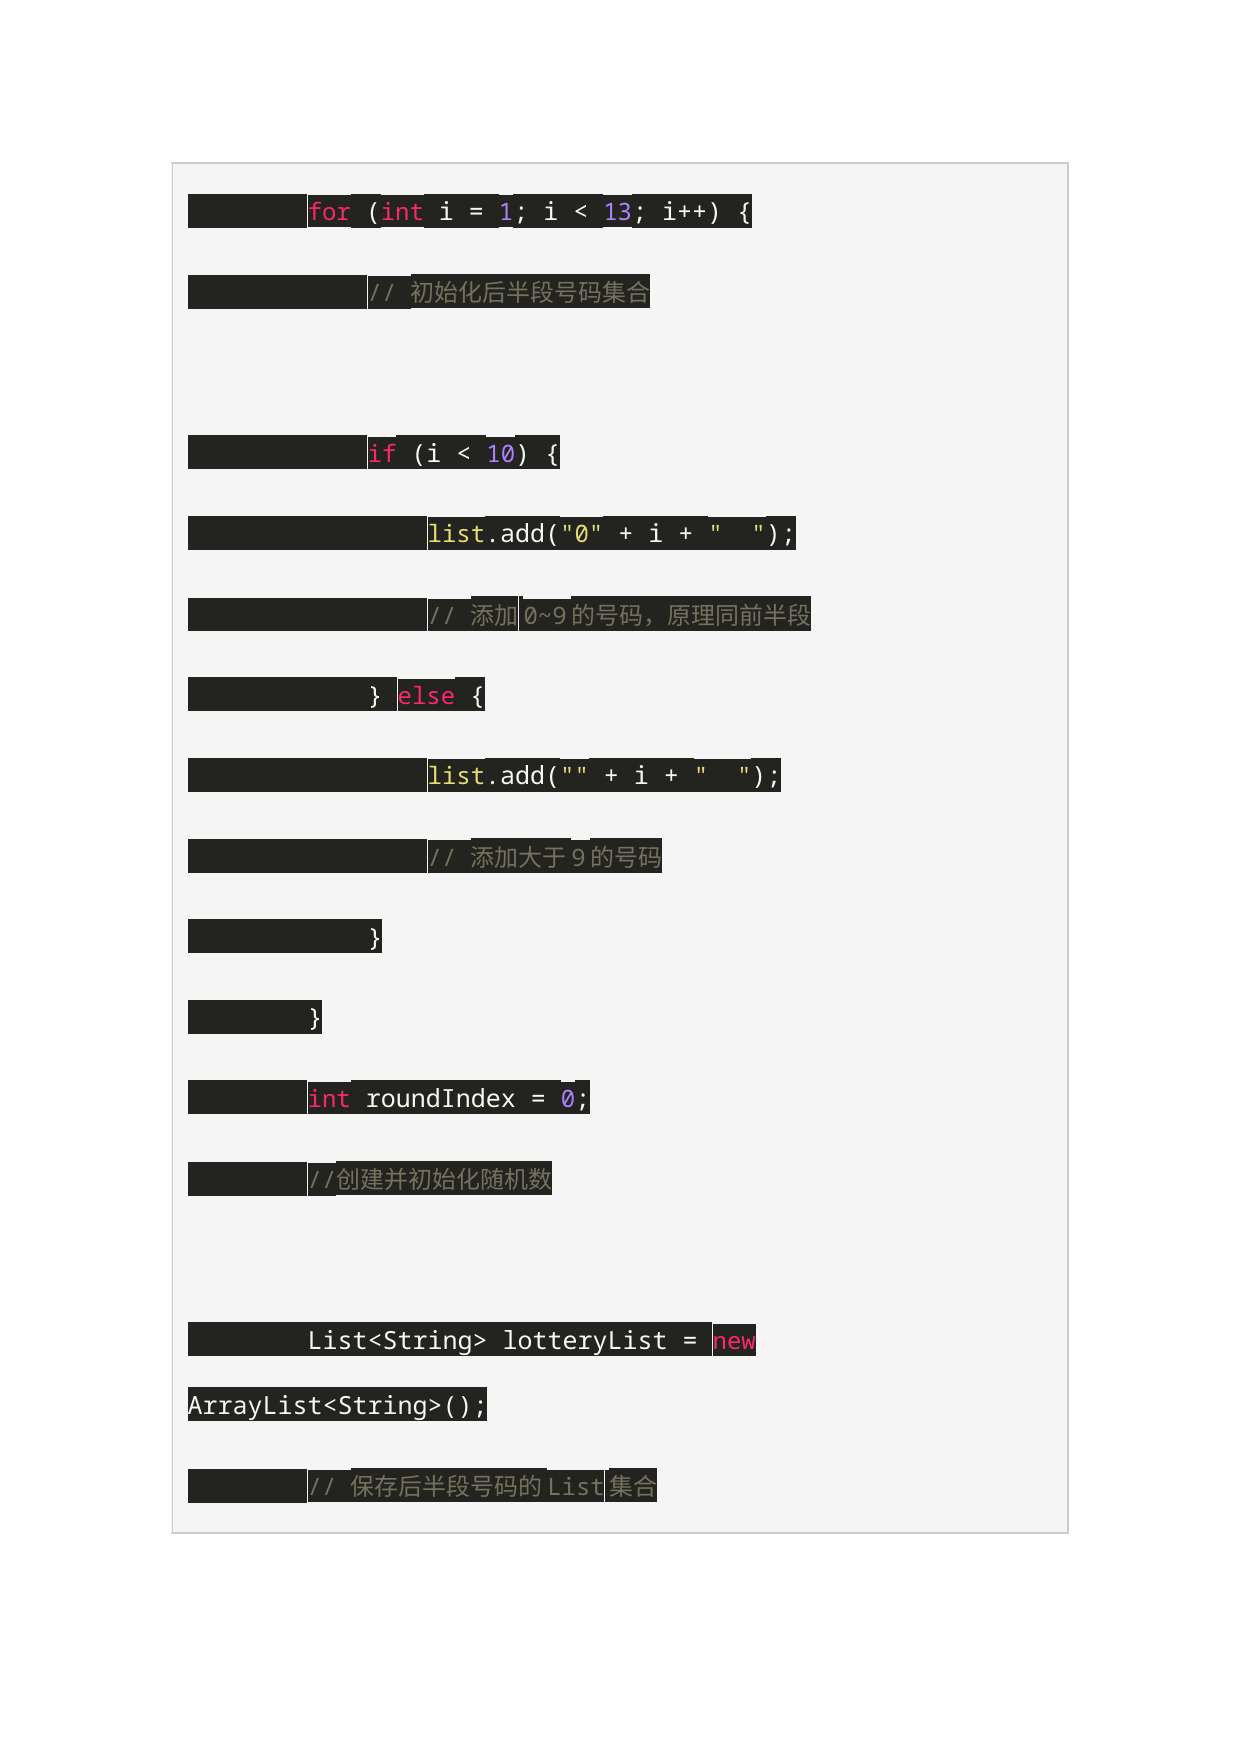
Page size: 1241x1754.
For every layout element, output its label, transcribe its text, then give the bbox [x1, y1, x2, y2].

text } [173, 888, 1067, 968]
text // 添加0~9的号码，原理同前半段 [173, 565, 1067, 646]
text list.add("" + i + " "); [173, 726, 1067, 807]
text for (int i = 1; i < 13; i++) { [173, 164, 1067, 243]
text list.add("0" + i + " "); [173, 484, 1067, 565]
text // 添加大于9的号码 [173, 807, 1067, 888]
text int roundIndex = 0; [173, 1049, 1067, 1129]
text // 保存后半段号码的List集合 [173, 1436, 1067, 1532]
text // 初始化后半段号码集合 [173, 243, 1067, 323]
text if (i < 10) { [173, 404, 1067, 484]
text } [173, 968, 1067, 1049]
text List<String> lotteryList = new ArrayList<String>(); [173, 1291, 1067, 1436]
text } else { [173, 646, 1067, 726]
text //创建并初始化随机数 [173, 1129, 1067, 1210]
